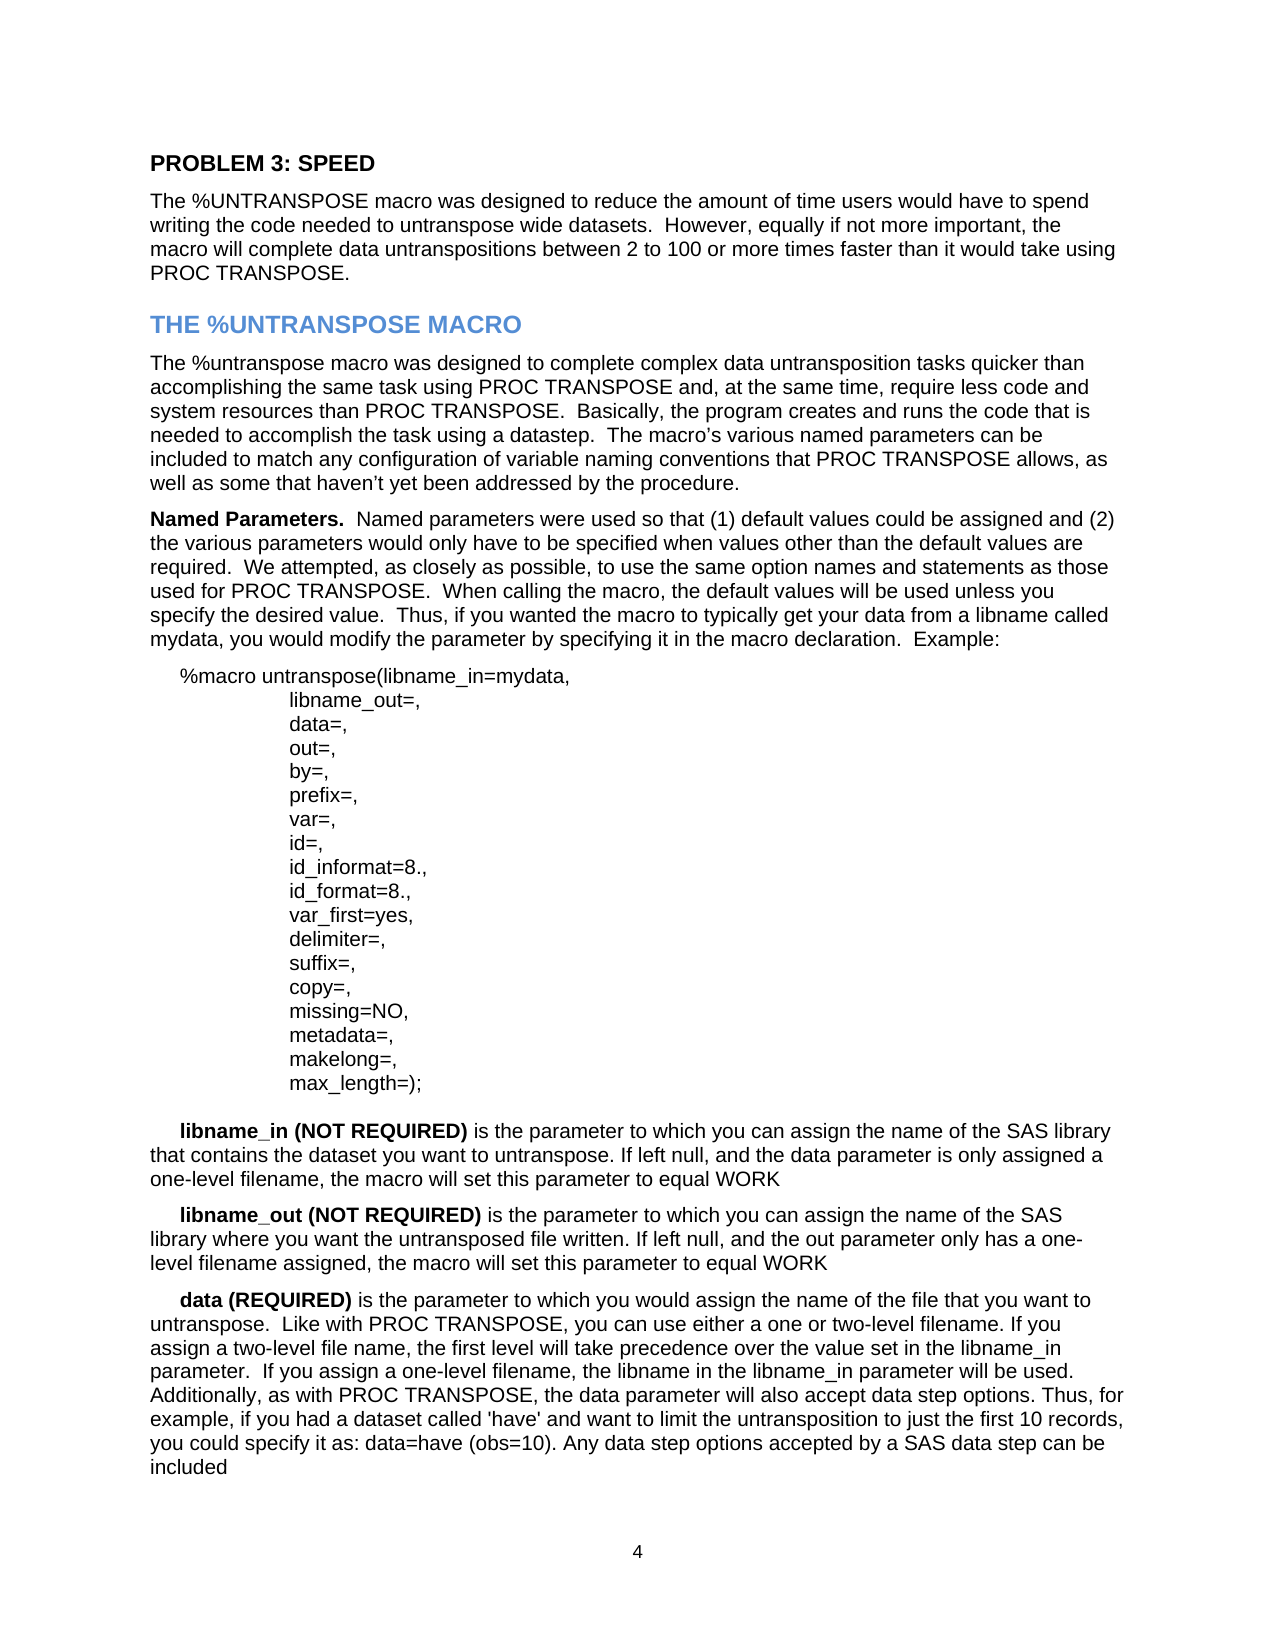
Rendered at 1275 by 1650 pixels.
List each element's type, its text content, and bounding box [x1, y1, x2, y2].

text metadata=, [179, 1023, 1125, 1047]
subtitle THE %UNTRANSPOSE MACRO [150, 310, 1125, 338]
text data (REQUIRED) is the parameter to which you would assign the name of the file that you want to untranspose. Like with PROC TRANSPOSE, you can use either a one or two-level filename. If you assign a two-level file name, the first level will take precedence over the value set in the libname_in parameter. If you assign a one-level filename, the libname in the libname_in parameter will be used. Additionally, as with PROC TRANSPOSE, the data parameter will also accept data step options. Thus, for example, if you had a dataset called 'have' and want to limit the untransposition to just the first 10 records, you could specify it as: data=have (obs=10). Any data step options accepted by a SAS data step can be included [150, 1287, 1125, 1479]
text by=, [179, 759, 1125, 783]
text prefix=, [179, 783, 1125, 807]
subtitle PROBLEM 3: Speed [150, 150, 1125, 176]
text var=, [179, 807, 1125, 831]
text The %untranspose macro was designed to complete complex data untransposition tasks quicker than accomplishing the same task using PROC TRANSPOSE and, at the same time, require less code and system resources than PROC TRANSPOSE. Basically, the program creates and runs the code that is needed to accomplish the task using a datastep. The macro’s various named parameters can be included to match any configuration of variable naming conventions that PROC TRANSPOSE allows, as well as some that haven’t yet been addressed by the procedure. [150, 351, 1125, 495]
text libname_out=, [179, 687, 1125, 711]
text libname_in (NOT REQUIRED) is the parameter to which you can assign the name of the SAS library that contains the dataset you want to untranspose. If left null, and the data parameter is only assigned a one-level filename, the macro will set this parameter to equal WORK [150, 1119, 1125, 1191]
text data=, [179, 711, 1125, 735]
text id_format=8., [179, 879, 1125, 903]
text The %UNTRANSPOSE macro was designed to reduce the amount of time users would have to spend writing the code needed to untranspose wide datasets. However, equally if not more important, the macro will complete data untranspositions between 2 to 100 or more times faster than it would take using PROC TRANSPOSE. [150, 189, 1125, 285]
text out=, [179, 735, 1125, 759]
text delimiter=, [179, 927, 1125, 951]
text makelong=, [179, 1047, 1125, 1071]
text %macro untranspose(libname_in=mydata, [179, 663, 1125, 687]
text id_informat=8., [179, 855, 1125, 879]
text max_length=); [179, 1071, 1125, 1095]
text Named Parameters. Named parameters were used so that (1) default values could be assigned and (2) the various parameters would only have to be specified when values other than the default values are required. We attempted, as closely as possible, to use the same option names and statements as those used for PROC TRANSPOSE. When calling the macro, the default values will be used unless you specify the desired value. Thus, if you wanted the macro to typically get your data from a libname called mydata, you would modify the parameter by specifying it in the macro declaration. Example: [150, 507, 1125, 651]
text missing=NO, [179, 999, 1125, 1023]
text id=, [179, 831, 1125, 855]
text suffix=, [179, 951, 1125, 975]
text var_first=yes, [179, 903, 1125, 927]
text libname_out (NOT REQUIRED) is the parameter to which you can assign the name of the SAS library where you want the untransposed file written. If left null, and the out parameter only has a one-level filename assigned, the macro will set this parameter to equal WORK [150, 1203, 1125, 1275]
text copy=, [179, 975, 1125, 999]
